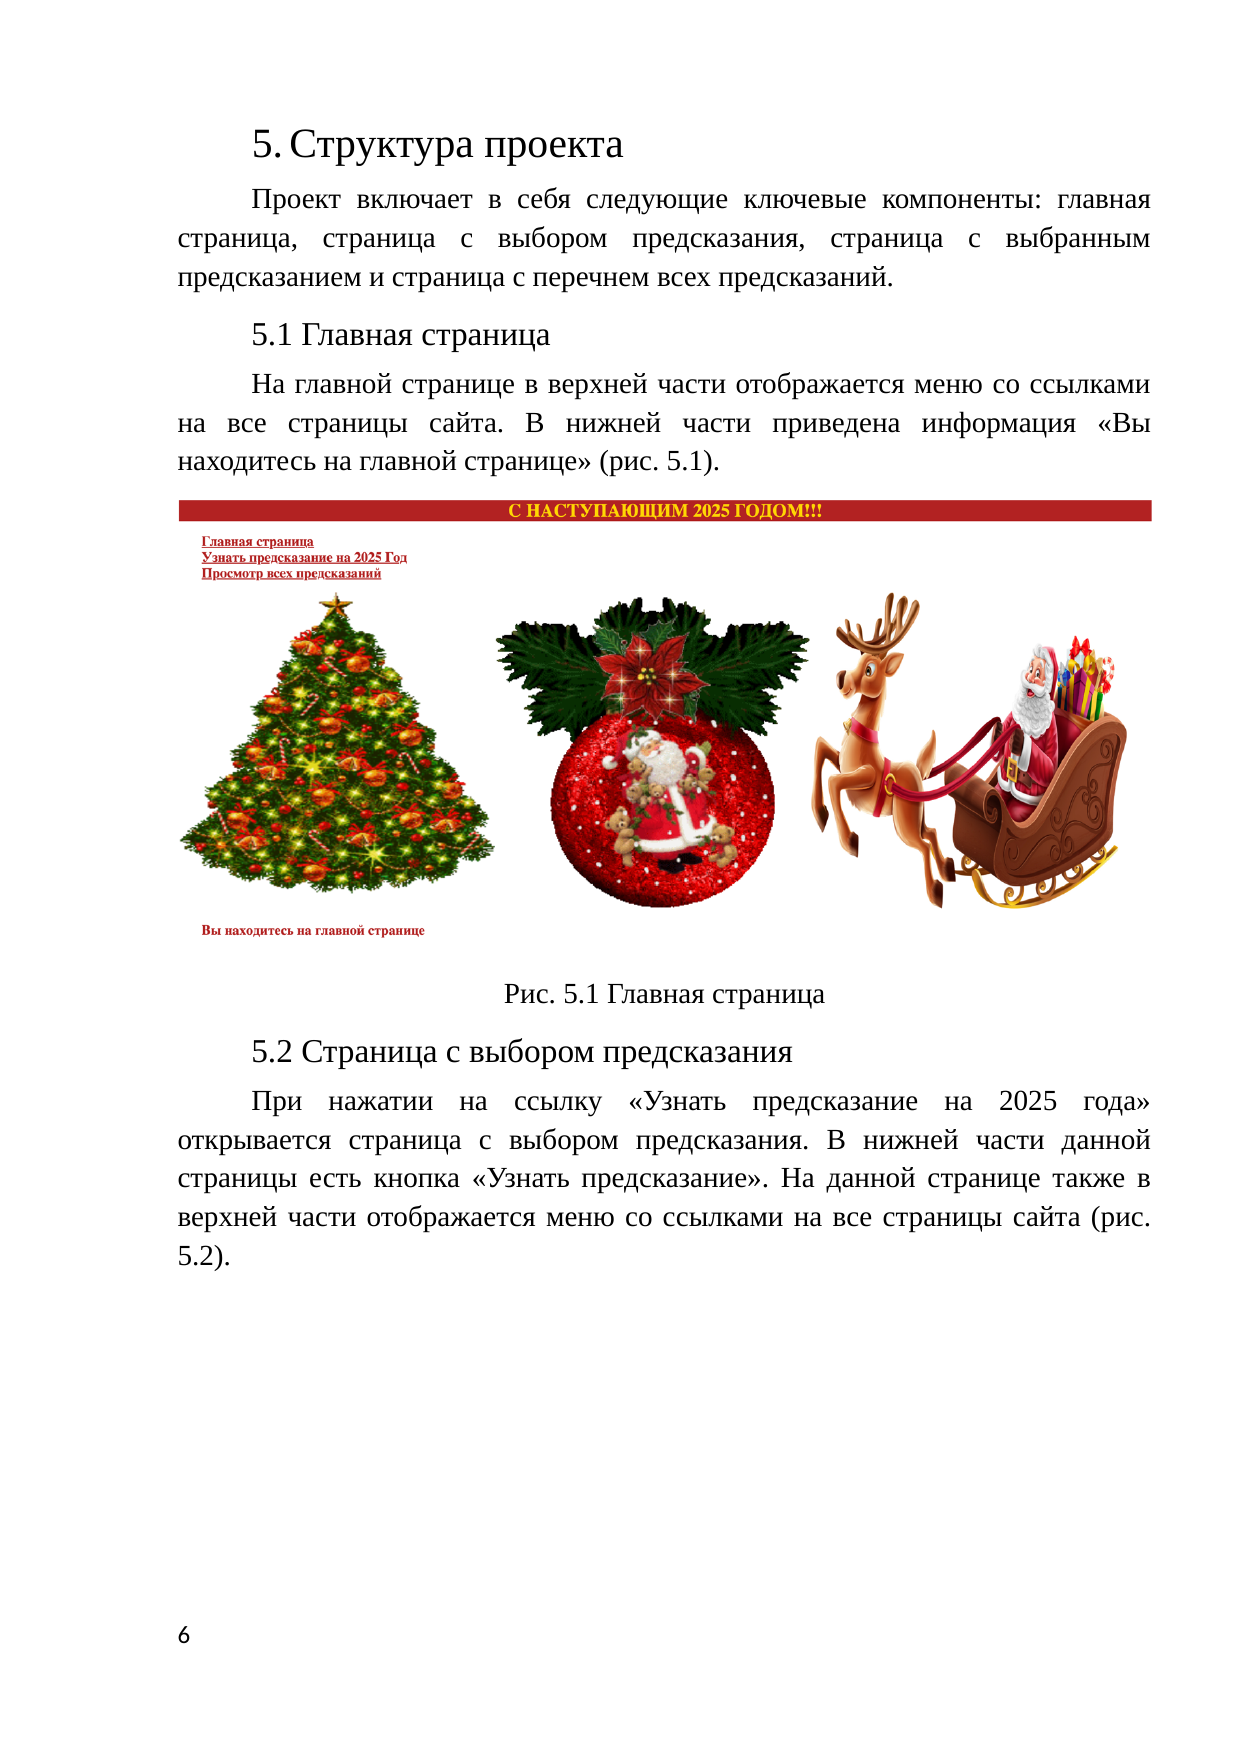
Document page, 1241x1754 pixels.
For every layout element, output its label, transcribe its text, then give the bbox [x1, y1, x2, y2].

subtitle 5.1 Главная страница [177, 314, 1152, 352]
subtitle Структура проекта [252, 118, 1152, 166]
text Рис. 5.1 Главная страница [177, 976, 1152, 1009]
text На главной странице в верхней части отображается меню со ссылками на все страницы сайта. В нижней части приведена информация «Вы находитесь на главной странице» (рис. 5.1). [177, 366, 1152, 477]
text Проект включает в себя следующие ключевые компоненты: главная страница, страница с выбором предсказания, страница с выбранным предсказанием и страница с перечнем всех предсказаний. [177, 182, 1152, 292]
picture [177, 498, 1152, 955]
subtitle 5.2 Страница с выбором предсказания [177, 1031, 1152, 1069]
text При нажатии на ссылку «Узнать предсказание на 2025 года» открывается страница с выбором предсказания. В нижней части данной страницы есть кнопка «Узнать предсказание». На данной странице также в верхней части отображается меню со ссылками на все страницы сайта (рис. 5.2). [177, 1083, 1152, 1271]
